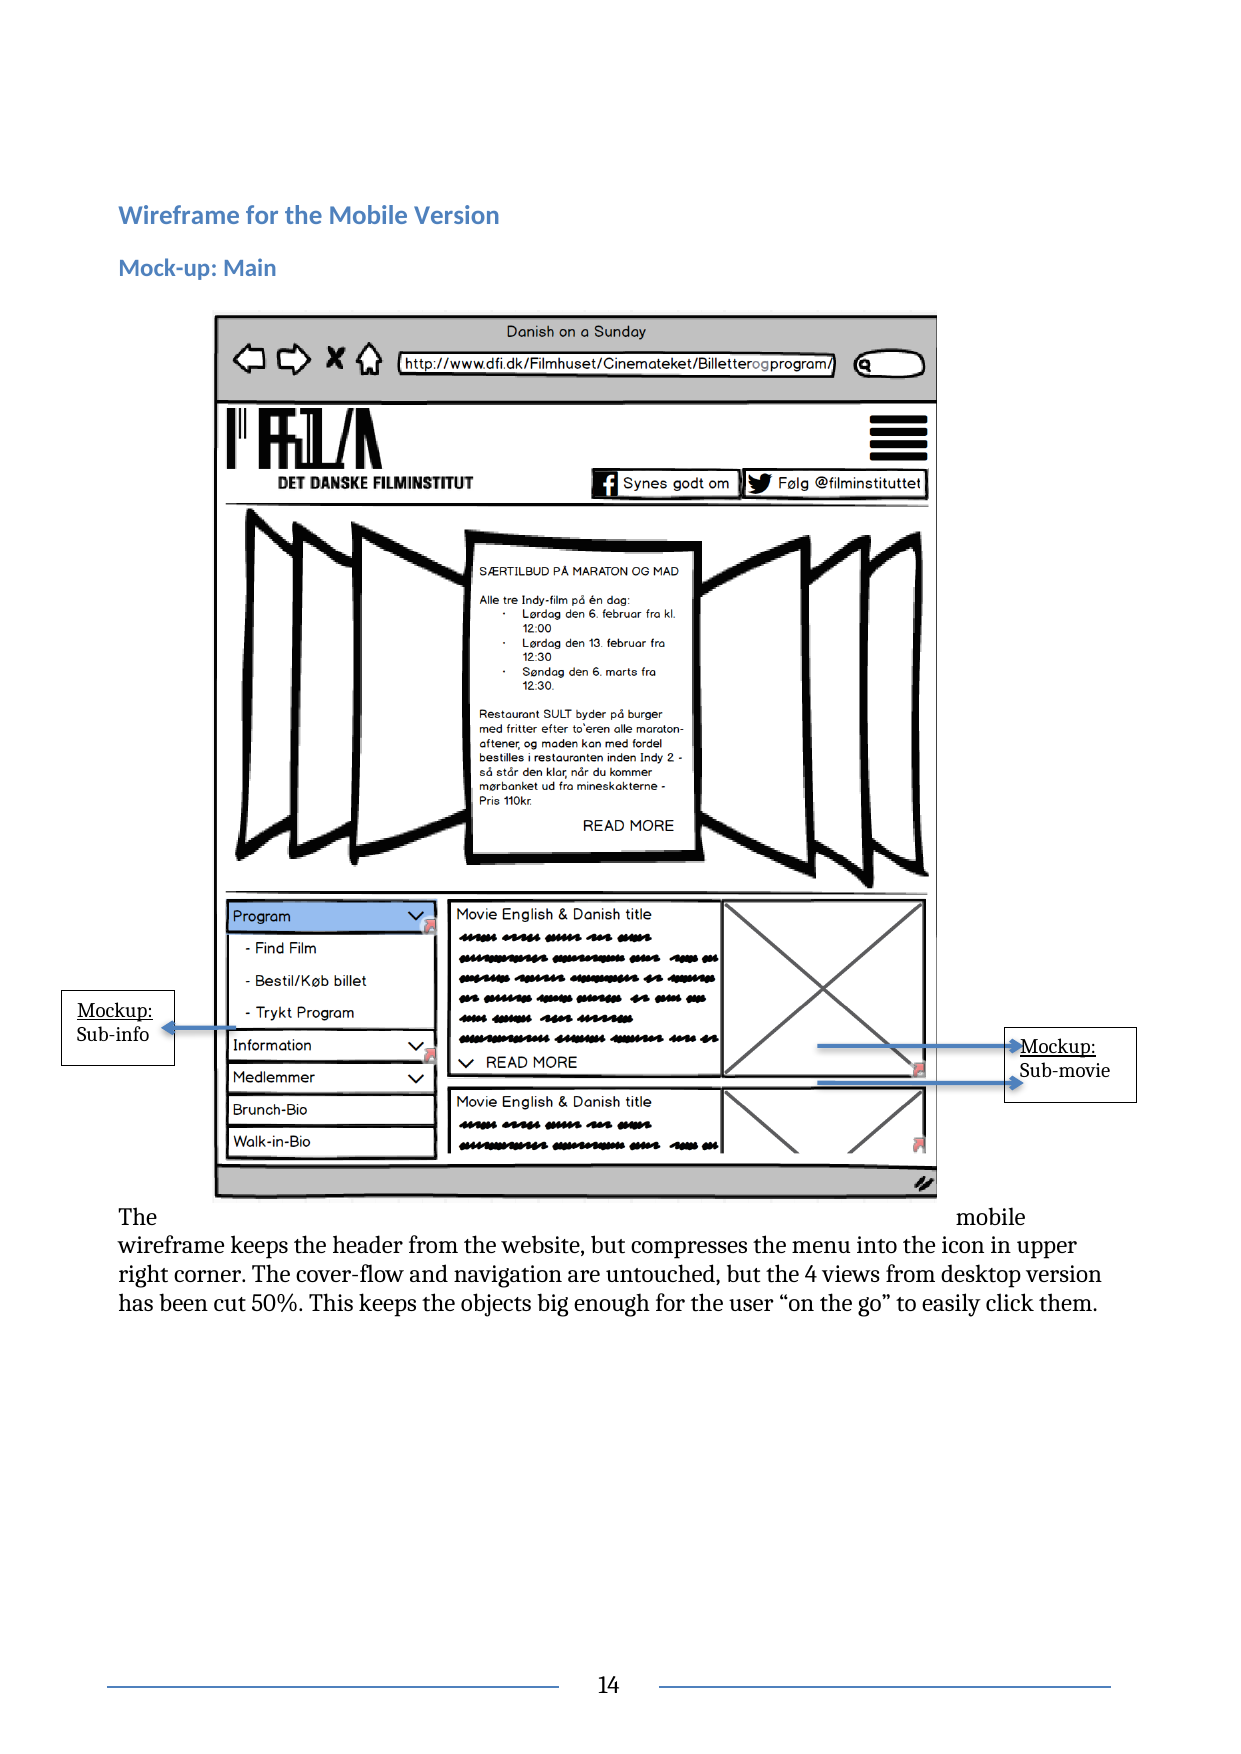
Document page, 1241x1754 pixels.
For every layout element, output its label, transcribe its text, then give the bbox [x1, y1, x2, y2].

picture [211, 310, 937, 1202]
text The mobile wireframe keeps the header from the website, but compresses the menu into the icon in upper right corner. The cover-flow and navigation are untouched, but the 4 views from desktop version has been cut 50%. This keeps the objects big enough for the user “on the go” to easily click them. [118, 1202, 1122, 1317]
subtitle Mock-up: Main [118, 252, 1122, 282]
subtitle Wireframe for the Mobile Version [118, 198, 1122, 231]
